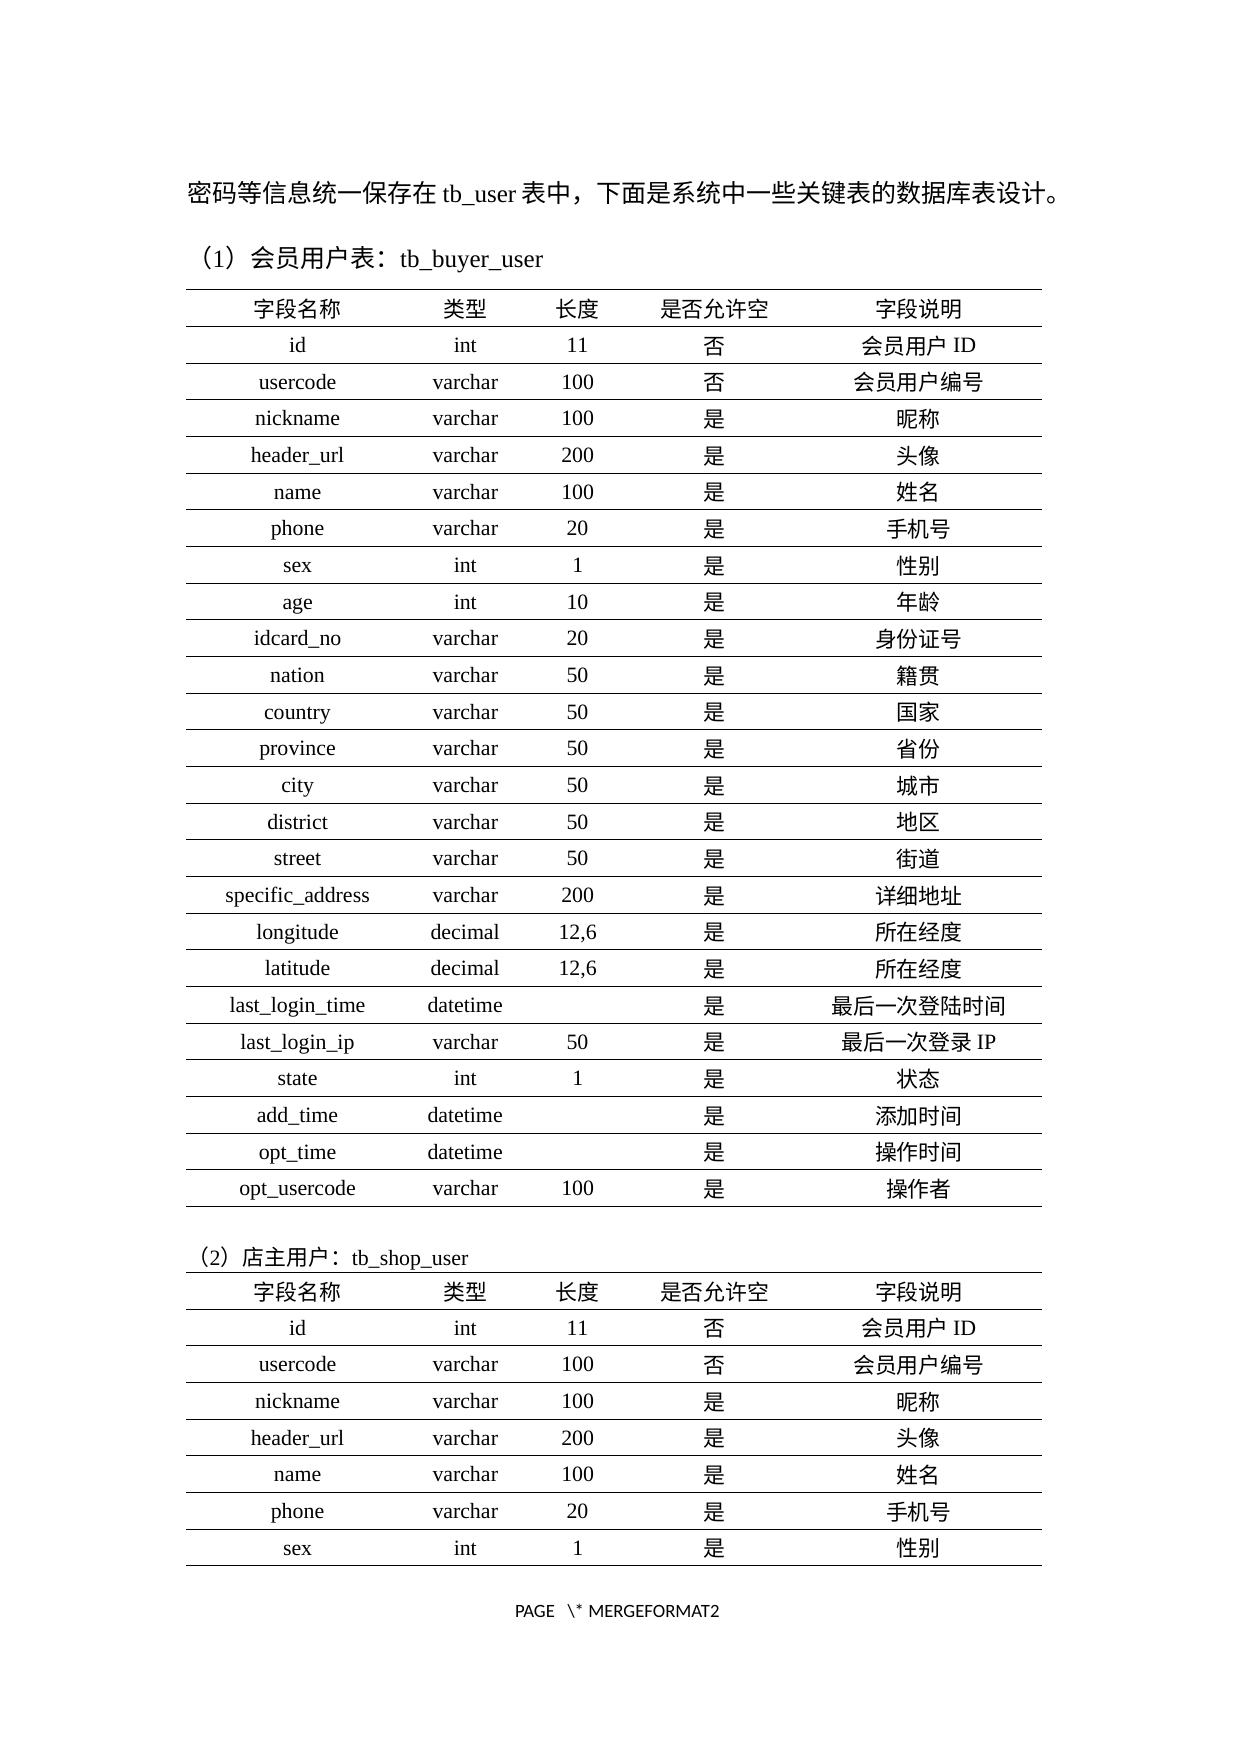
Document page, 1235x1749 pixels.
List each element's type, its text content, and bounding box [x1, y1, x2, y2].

table_cell id [186, 327, 409, 362]
table_cell varchar [409, 804, 521, 839]
table_cell 是 [634, 1024, 795, 1059]
table_cell country [186, 694, 409, 729]
table_cell 100 [521, 400, 634, 436]
table_cell 12,6 [521, 914, 634, 949]
table_cell 是 [634, 400, 795, 436]
table_cell 20 [521, 620, 634, 656]
table_cell int [409, 1530, 521, 1565]
table_cell street [186, 840, 409, 876]
table_cell sex [186, 1530, 409, 1565]
table_cell varchar [409, 1420, 521, 1455]
table_cell 否 [634, 327, 795, 362]
table_cell varchar [409, 364, 521, 399]
table_cell 是 [634, 694, 795, 729]
table_cell int [409, 1060, 521, 1096]
table_cell varchar [409, 694, 521, 729]
table_cell 头像 [795, 1420, 1042, 1455]
table_cell 是 [634, 510, 795, 546]
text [187, 159, 1047, 224]
table_header 长度 [521, 1273, 634, 1308]
table_cell 街道 [795, 840, 1042, 876]
table_cell 是 [634, 987, 795, 1022]
table_cell 籍贯 [795, 657, 1042, 692]
table_cell last_login_time [186, 987, 409, 1022]
table_cell varchar [409, 877, 521, 912]
table_cell 是 [634, 584, 795, 619]
table_cell district [186, 804, 409, 839]
table_cell province [186, 730, 409, 766]
table_cell 头像 [795, 437, 1042, 472]
table_cell latitude [186, 950, 409, 986]
table_cell 是 [634, 730, 795, 766]
table_cell nation [186, 657, 409, 692]
table_cell 昵称 [795, 400, 1042, 436]
table_cell 省份 [795, 730, 1042, 766]
table_cell last_login_ip [186, 1024, 409, 1059]
table_header 长度 [521, 290, 634, 326]
table_cell varchar [409, 730, 521, 766]
table_cell 城市 [795, 767, 1042, 802]
table_header 类型 [409, 290, 521, 326]
table_header 字段说明 [795, 290, 1042, 326]
table_cell 是 [634, 657, 795, 692]
table_cell sex [186, 547, 409, 582]
table_cell 是 [634, 1134, 795, 1169]
table_cell varchar [409, 1383, 521, 1418]
table_header 字段名称 [186, 290, 409, 326]
table_cell 否 [634, 1346, 795, 1382]
table_cell 会员用户编号 [795, 1346, 1042, 1382]
table_cell header_url [186, 437, 409, 472]
table_cell varchar [409, 474, 521, 509]
table_cell 100 [521, 1170, 634, 1206]
table_cell 操作时间 [795, 1134, 1042, 1169]
table_cell add_time [186, 1097, 409, 1132]
table_cell 操作者 [795, 1170, 1042, 1206]
table_header 字段说明 [795, 1273, 1042, 1308]
table_cell 所在经度 [795, 914, 1042, 949]
table_cell int [409, 1310, 521, 1345]
table_cell 状态 [795, 1060, 1042, 1096]
table_cell 50 [521, 804, 634, 839]
table_cell varchar [409, 400, 521, 436]
table_cell 是 [634, 1456, 795, 1492]
table_cell 是 [634, 950, 795, 986]
table_cell 100 [521, 1346, 634, 1382]
table_cell 是 [634, 437, 795, 472]
table_cell 200 [521, 437, 634, 472]
table_cell 20 [521, 1493, 634, 1528]
table_cell decimal [409, 914, 521, 949]
table_cell 是 [634, 620, 795, 656]
table_header 是否允许空 [634, 290, 795, 326]
table_cell 会员用户编号 [795, 364, 1042, 399]
table_cell 100 [521, 364, 634, 399]
table_cell 添加时间 [795, 1097, 1042, 1132]
table_cell varchar [409, 1346, 521, 1382]
table_cell varchar [409, 657, 521, 692]
table_cell datetime [409, 1134, 521, 1169]
table_cell 年龄 [795, 584, 1042, 619]
table_cell id [186, 1310, 409, 1345]
table_cell 是 [634, 1493, 795, 1528]
table_cell 是 [634, 1420, 795, 1455]
table_cell 会员用户ID [795, 327, 1042, 362]
table_cell specific_address [186, 877, 409, 912]
table_cell 姓名 [795, 1456, 1042, 1492]
table_cell usercode [186, 1346, 409, 1382]
table_cell int [409, 327, 521, 362]
table_cell varchar [409, 620, 521, 656]
table_cell 最后一次登录IP [795, 1024, 1042, 1059]
table_cell varchar [409, 1024, 521, 1059]
table_cell 200 [521, 877, 634, 912]
table_cell 50 [521, 1024, 634, 1059]
table_cell 身份证号 [795, 620, 1042, 656]
table_cell [521, 1097, 634, 1132]
table_cell nickname [186, 1383, 409, 1418]
table_cell header_url [186, 1420, 409, 1455]
table_cell opt_usercode [186, 1170, 409, 1206]
table_cell datetime [409, 987, 521, 1022]
table_cell 是 [634, 1060, 795, 1096]
table_cell varchar [409, 840, 521, 876]
table_cell 性别 [795, 1530, 1042, 1565]
table_cell 50 [521, 767, 634, 802]
table_header 类型 [409, 1273, 521, 1308]
table_cell 是 [634, 1170, 795, 1206]
table_cell 11 [521, 327, 634, 362]
table_cell nickname [186, 400, 409, 436]
table_cell varchar [409, 1456, 521, 1492]
table_cell opt_time [186, 1134, 409, 1169]
table_cell age [186, 584, 409, 619]
text （1）会员用户表：tb_buyer_user [187, 224, 1047, 289]
table_cell int [409, 547, 521, 582]
table_cell 手机号 [795, 1493, 1042, 1528]
table_cell 会员用户ID [795, 1310, 1042, 1345]
table_cell 200 [521, 1420, 634, 1455]
table_cell 50 [521, 657, 634, 692]
table_cell [521, 1134, 634, 1169]
table_cell 详细地址 [795, 877, 1042, 912]
table_cell 是 [634, 1530, 795, 1565]
table_cell 20 [521, 510, 634, 546]
table_header 字段名称 [186, 1273, 409, 1308]
table_cell 国家 [795, 694, 1042, 729]
table_cell 12,6 [521, 950, 634, 986]
table_cell city [186, 767, 409, 802]
table_cell 50 [521, 840, 634, 876]
table_cell 是 [634, 1097, 795, 1132]
table_cell datetime [409, 1097, 521, 1132]
table_cell 姓名 [795, 474, 1042, 509]
table_cell int [409, 584, 521, 619]
table_cell name [186, 474, 409, 509]
table_cell 是 [634, 914, 795, 949]
table_cell 是 [634, 804, 795, 839]
table_cell idcard_no [186, 620, 409, 656]
table_cell phone [186, 510, 409, 546]
table_cell state [186, 1060, 409, 1096]
table_cell usercode [186, 364, 409, 399]
table_cell 是 [634, 877, 795, 912]
table_header 是否允许空 [634, 1273, 795, 1308]
table_cell 最后一次登陆时间 [795, 987, 1042, 1022]
table_cell 是 [634, 547, 795, 582]
table_cell 是 [634, 767, 795, 802]
table_cell 是 [634, 1383, 795, 1418]
table_cell varchar [409, 1493, 521, 1528]
table_cell 1 [521, 547, 634, 582]
table_cell 否 [634, 1310, 795, 1345]
table_cell varchar [409, 510, 521, 546]
table_cell 100 [521, 474, 634, 509]
table_cell 是 [634, 840, 795, 876]
table_cell 所在经度 [795, 950, 1042, 986]
table_cell varchar [409, 437, 521, 472]
table_cell 100 [521, 1456, 634, 1492]
table_cell 是 [634, 474, 795, 509]
table_cell 50 [521, 694, 634, 729]
table_cell 性别 [795, 547, 1042, 582]
table_cell 否 [634, 364, 795, 399]
text （2）店主用户：tb_shop_user [187, 1239, 1047, 1272]
table_cell 10 [521, 584, 634, 619]
table_cell 手机号 [795, 510, 1042, 546]
table_cell 昵称 [795, 1383, 1042, 1418]
table_cell 11 [521, 1310, 634, 1345]
table_cell decimal [409, 950, 521, 986]
table_cell phone [186, 1493, 409, 1528]
table_cell longitude [186, 914, 409, 949]
table_cell name [186, 1456, 409, 1492]
table_cell varchar [409, 767, 521, 802]
table_cell 1 [521, 1530, 634, 1565]
table_cell varchar [409, 1170, 521, 1206]
table_cell 100 [521, 1383, 634, 1418]
table_cell 50 [521, 730, 634, 766]
table_cell 地区 [795, 804, 1042, 839]
table_cell [521, 987, 634, 1022]
table_cell 1 [521, 1060, 634, 1096]
